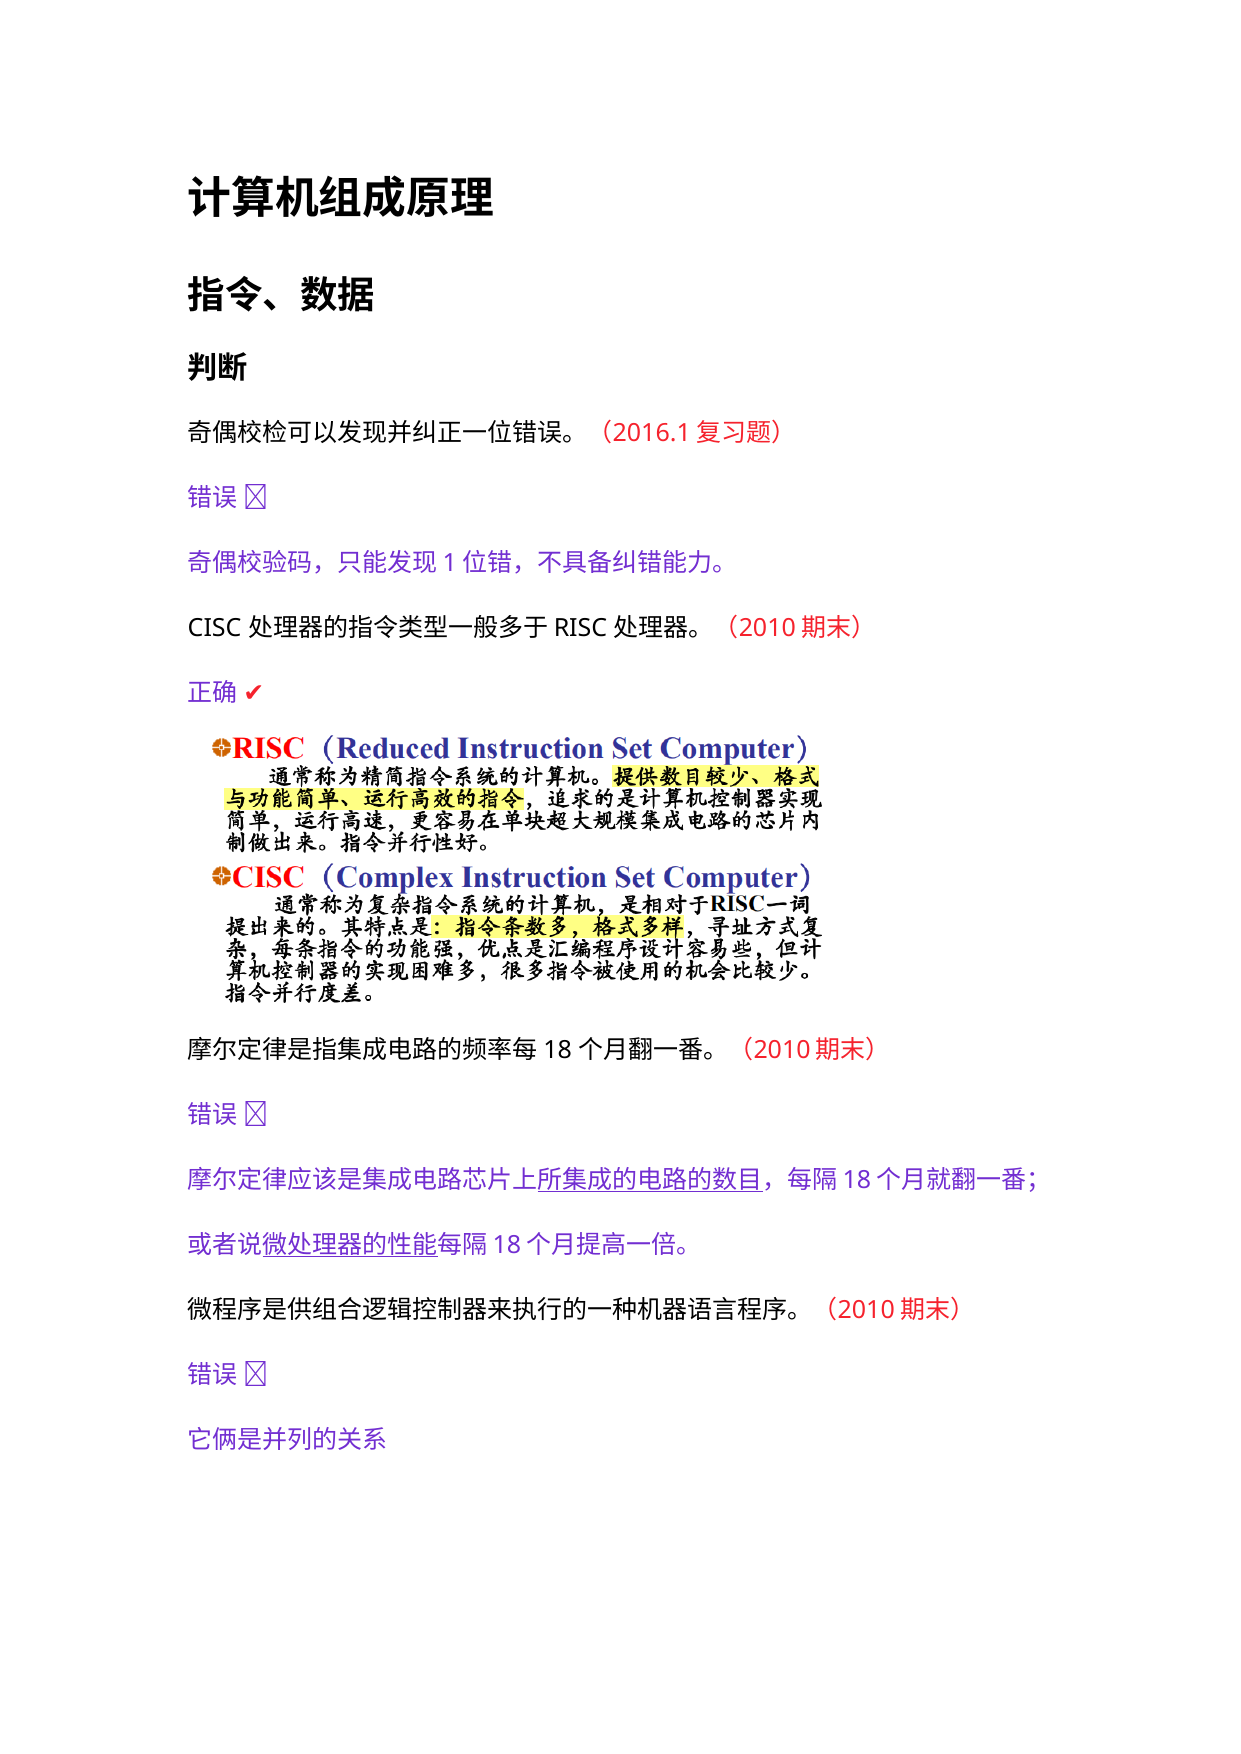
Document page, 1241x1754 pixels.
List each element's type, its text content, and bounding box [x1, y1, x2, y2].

text 微程序是供组合逻辑控制器来执行的一种机器语言程序。（2010期末） [187, 1275, 1053, 1340]
text 奇偶校验码，只能发现1位错，不具备纠错能力。 [187, 528, 1053, 593]
text 正确 ✔ [187, 658, 1053, 723]
text 判断 [187, 333, 1053, 398]
text 奇偶校检可以发现并纠正一位错误。（2016.1复习题） [187, 398, 1053, 463]
text CISC 处理器的指令类型一般多于 RISC 处理器。（2010期末） [187, 593, 1053, 658]
text 错误 ❌ [187, 463, 1053, 528]
text 摩尔定律应该是集成电路芯片上所集成的电路的数目，每隔18个月就翻一番； [187, 1145, 1053, 1210]
text 错误 ❌ [187, 1340, 1053, 1405]
text 计算机组成原理 [187, 162, 1053, 227]
text 摩尔定律是指集成电路的频率每 18 个月翻一番。（2010期末） [187, 1015, 1053, 1080]
picture [187, 725, 844, 1013]
text 指令、数据 [187, 260, 1053, 325]
text 它俩是并列的关系 [187, 1405, 1053, 1470]
text 错误 ❌ [187, 1080, 1053, 1145]
text 或者说微处理器的性能每隔18个月提高一倍。 [187, 1210, 1053, 1275]
